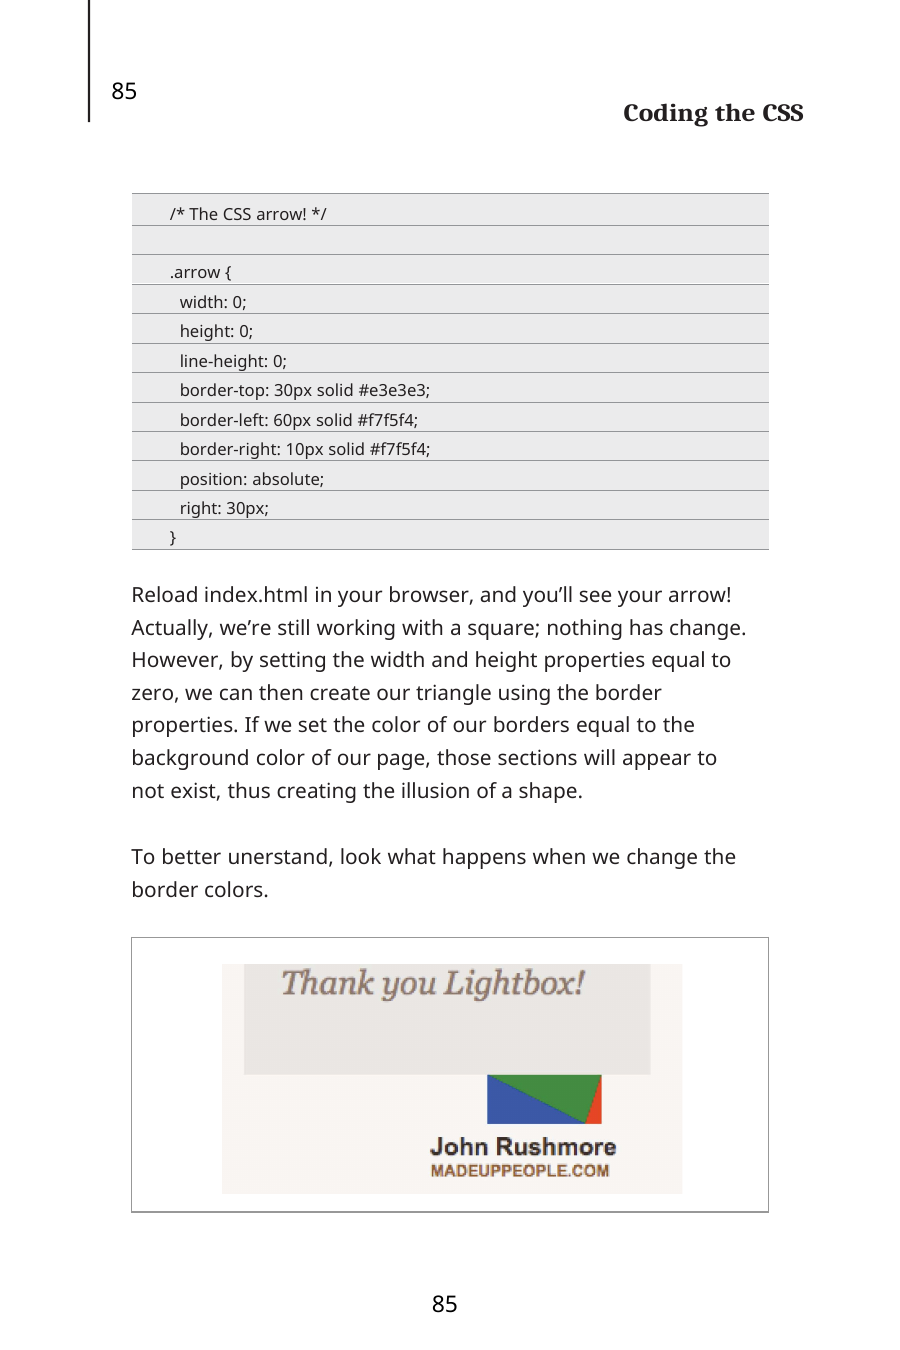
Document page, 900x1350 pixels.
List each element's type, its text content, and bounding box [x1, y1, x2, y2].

table_cell width: 0; [132, 285, 769, 313]
picture [222, 964, 683, 1194]
table_cell .arrow { [132, 255, 769, 283]
text Reload index.html in your browser, and you’ll see your arrow! Actually, we’re still working with a square; nothing has change. However, by setting the width and height properties equal to zero, we can then create our triangle using the border properties. If we set the color of our borders equal to the background color of our page, those sections will appear to not exist, thus creating the illusion of a shape. [131, 580, 755, 804]
table_cell right: 30px; [132, 491, 769, 519]
table_cell border-top: 30px solid #e3e3e3; [132, 373, 769, 401]
table_cell } [132, 520, 769, 549]
table_header [132, 938, 768, 1211]
table_cell height: 0; [132, 314, 769, 342]
table_cell [132, 226, 769, 254]
table_cell line-height: 0; [132, 344, 769, 372]
table_cell border-right: 10px solid #f7f5f4; [132, 432, 769, 460]
text To better unerstand, look what happens when we change the border colors. [131, 842, 755, 903]
table_cell position: absolute; [132, 461, 769, 490]
table_cell border-left: 60px solid #f7f5f4; [132, 403, 769, 431]
table_header /* The CSS arrow! */ [132, 194, 769, 225]
